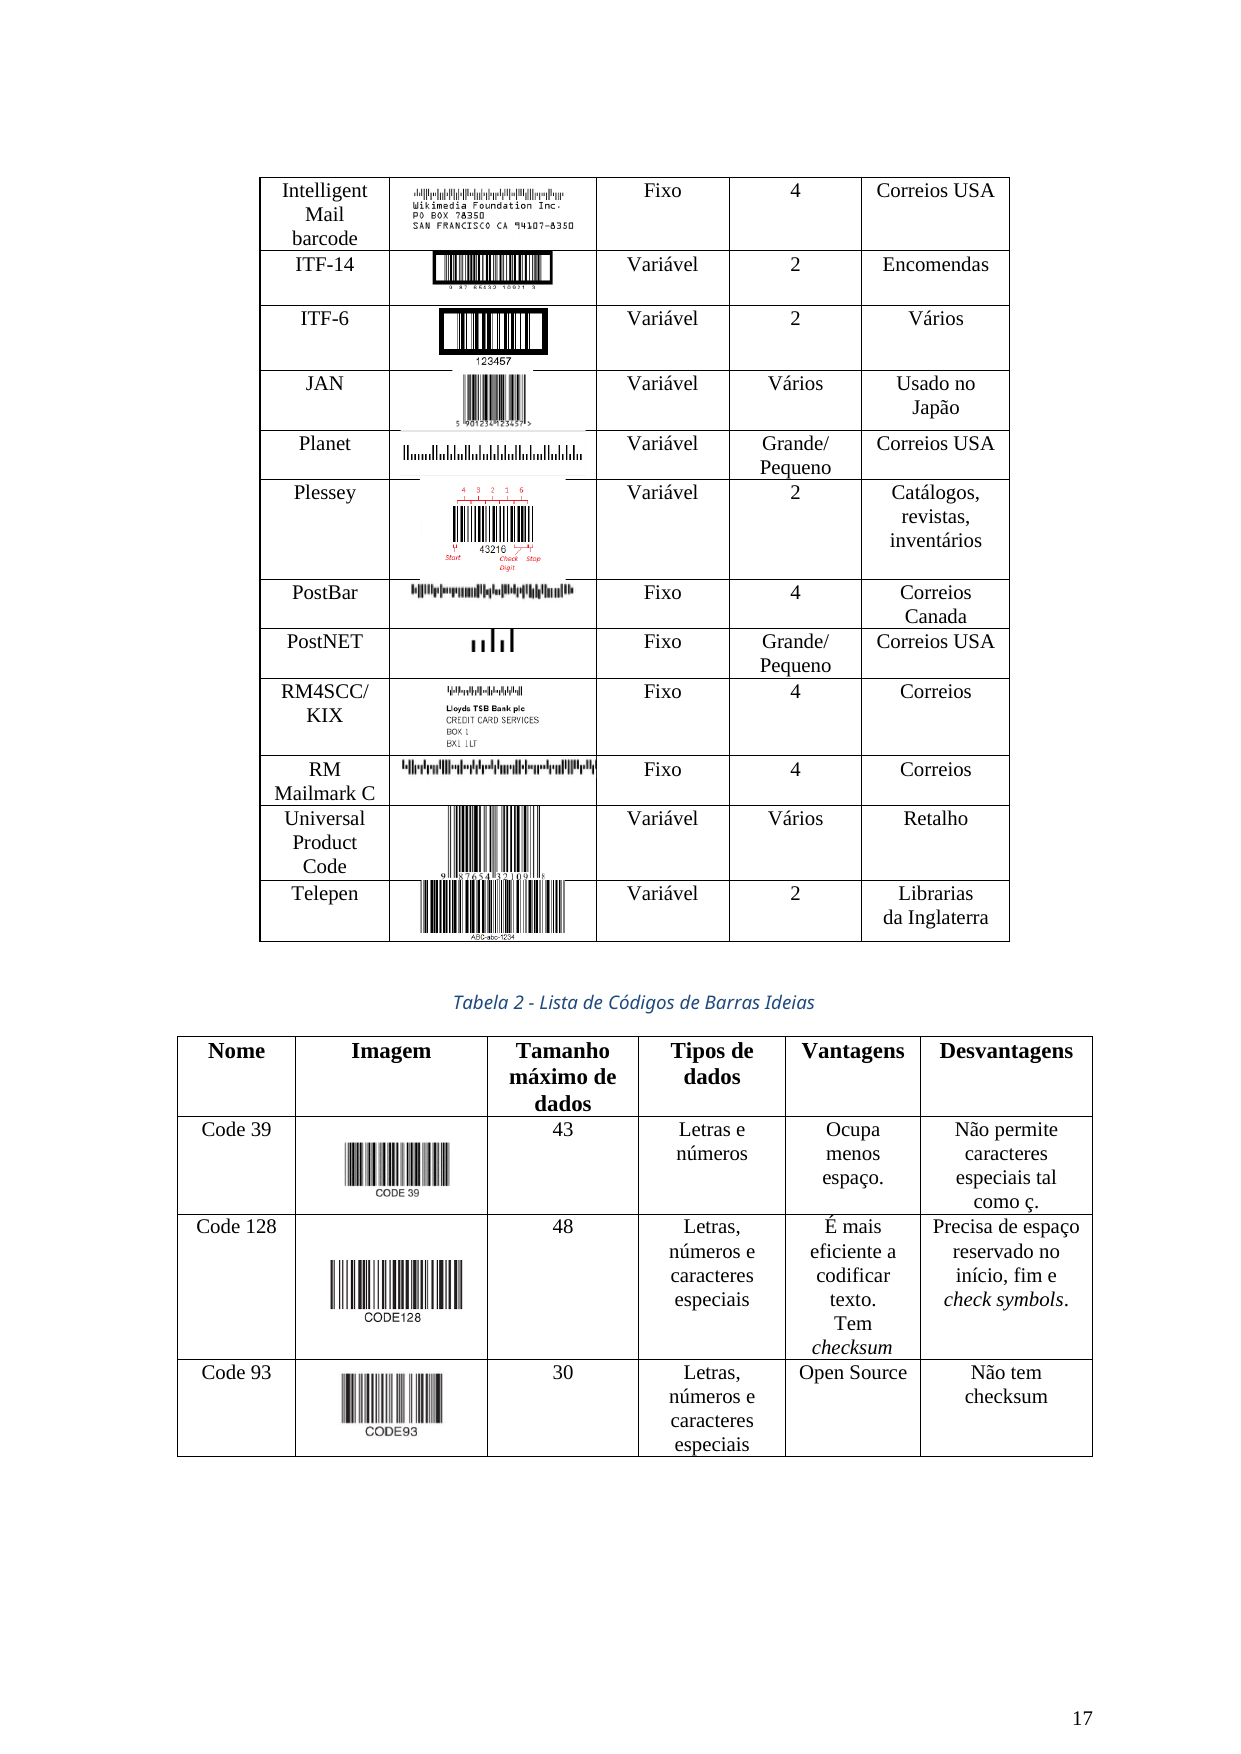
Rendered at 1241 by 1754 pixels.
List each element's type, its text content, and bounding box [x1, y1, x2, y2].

table_cell Code 39 [178, 1117, 295, 1213]
table_cell Precisa de espaço reservado no início, fim e check symbols. [921, 1215, 1092, 1359]
table_cell Correios USA [862, 629, 1009, 677]
table_cell 4 [730, 756, 861, 804]
table_cell ITF-6 [261, 306, 389, 369]
table_cell [390, 480, 419, 579]
table_cell [549, 679, 596, 755]
picture [409, 479, 576, 602]
picture [400, 678, 597, 778]
table_cell 2 [730, 306, 861, 369]
picture [331, 1371, 452, 1438]
picture [400, 306, 586, 476]
table_cell Fixo [597, 756, 729, 804]
picture [432, 251, 553, 289]
table_cell Não tem checksum [921, 1360, 1092, 1456]
table_cell [390, 679, 436, 755]
table_cell Plessey [261, 480, 389, 579]
table_cell Usado no Japão [862, 371, 1009, 429]
table_header Tamanho máximo de dados [488, 1037, 638, 1116]
table_cell Code 93 [178, 1360, 295, 1456]
table_cell Catálogos, revistas, inventários [862, 480, 1009, 579]
table_cell É mais eficiente a codificar texto. Tem checksum [786, 1215, 920, 1359]
table_cell [390, 881, 420, 941]
table_cell [545, 806, 596, 879]
table_cell 4 [730, 580, 861, 628]
text Tabela 2 - Lista de Códigos de Barras Ideias [177, 990, 1092, 1015]
table_cell [390, 371, 452, 429]
table_header Imagem [296, 1037, 487, 1116]
table_cell Variável [597, 480, 729, 579]
table_cell Correios [862, 679, 1009, 755]
table_cell PostNET [261, 629, 389, 677]
table_cell Retalho [862, 806, 1009, 879]
picture [420, 805, 565, 941]
table_cell 4 [730, 679, 861, 755]
picture [469, 629, 517, 652]
table_cell [390, 756, 596, 804]
table_cell [296, 1117, 487, 1213]
table_cell 43 [488, 1117, 638, 1213]
table_cell Planet [261, 431, 389, 479]
table_cell [534, 371, 596, 429]
table_cell [390, 306, 437, 369]
table_cell 2 [730, 480, 861, 579]
picture [338, 1126, 463, 1205]
table_cell PostBar [261, 580, 389, 628]
table_cell [390, 629, 596, 677]
table_header Desvantagens [921, 1037, 1092, 1116]
table_cell Variável [597, 431, 729, 479]
table_cell 30 [488, 1360, 638, 1456]
table_cell Grande/ Pequeno [730, 431, 861, 479]
table_cell Correios [862, 756, 1009, 804]
table_cell Variável [597, 251, 729, 305]
table_cell Variável [597, 806, 729, 879]
table_cell Correios Canada [862, 580, 1009, 628]
table_cell Fixo [597, 580, 729, 628]
table_cell ITF-14 [261, 251, 389, 305]
table_cell Correios USA [862, 431, 1009, 479]
table_cell Variável [597, 371, 729, 429]
picture [330, 1257, 463, 1332]
table_cell 4 [730, 178, 861, 250]
table_cell Open Source [786, 1360, 920, 1456]
table_cell Telepen [261, 881, 389, 941]
table_cell 48 [488, 1215, 638, 1359]
table_cell Ocupa menos espaço. [786, 1117, 920, 1213]
table_cell [296, 1360, 487, 1456]
table_cell Vários [730, 806, 861, 879]
table_cell [390, 580, 596, 628]
table_cell Variável [597, 881, 729, 941]
table_cell [296, 1215, 487, 1359]
table_cell JAN [261, 371, 389, 429]
table_cell [549, 306, 596, 369]
table_cell [390, 431, 596, 479]
table_cell Letras, números e caracteres especiais [639, 1360, 785, 1456]
table_cell Code 128 [178, 1215, 295, 1359]
table_cell Encomendas [862, 251, 1009, 305]
table_cell Librarias da Inglaterra [862, 881, 1009, 941]
table_cell [390, 806, 441, 879]
table_cell Letras, números e caracteres especiais [639, 1215, 785, 1359]
table_cell [390, 251, 596, 305]
table_cell Grande/ Pequeno [730, 629, 861, 677]
table_cell Fixo [597, 679, 729, 755]
table_cell Não permite caracteres especiais tal como ç. [921, 1117, 1092, 1213]
table_cell [390, 178, 596, 250]
table_cell 2 [730, 881, 861, 941]
table_cell Fixo [597, 178, 729, 250]
table_cell Vários [730, 371, 861, 429]
table_header Vantagens [786, 1037, 920, 1116]
table_cell Letras e números [639, 1117, 785, 1213]
table_cell Universal Product Code [261, 806, 389, 879]
table_cell RM4SCC/KIX [261, 679, 389, 755]
table_cell [566, 480, 596, 579]
table_cell Fixo [597, 629, 729, 677]
table_cell Intelligent Mail barcode [261, 178, 389, 250]
table_header Nome [178, 1037, 295, 1116]
picture [405, 178, 581, 241]
table_cell Variável [597, 306, 729, 369]
table_cell Vários [862, 306, 1009, 369]
table_header Tipos de dados [639, 1037, 785, 1116]
table_cell RM Mailmark C [261, 756, 389, 804]
table_cell Correios USA [862, 178, 1009, 250]
table_cell 2 [730, 251, 861, 305]
table_cell [565, 881, 596, 941]
